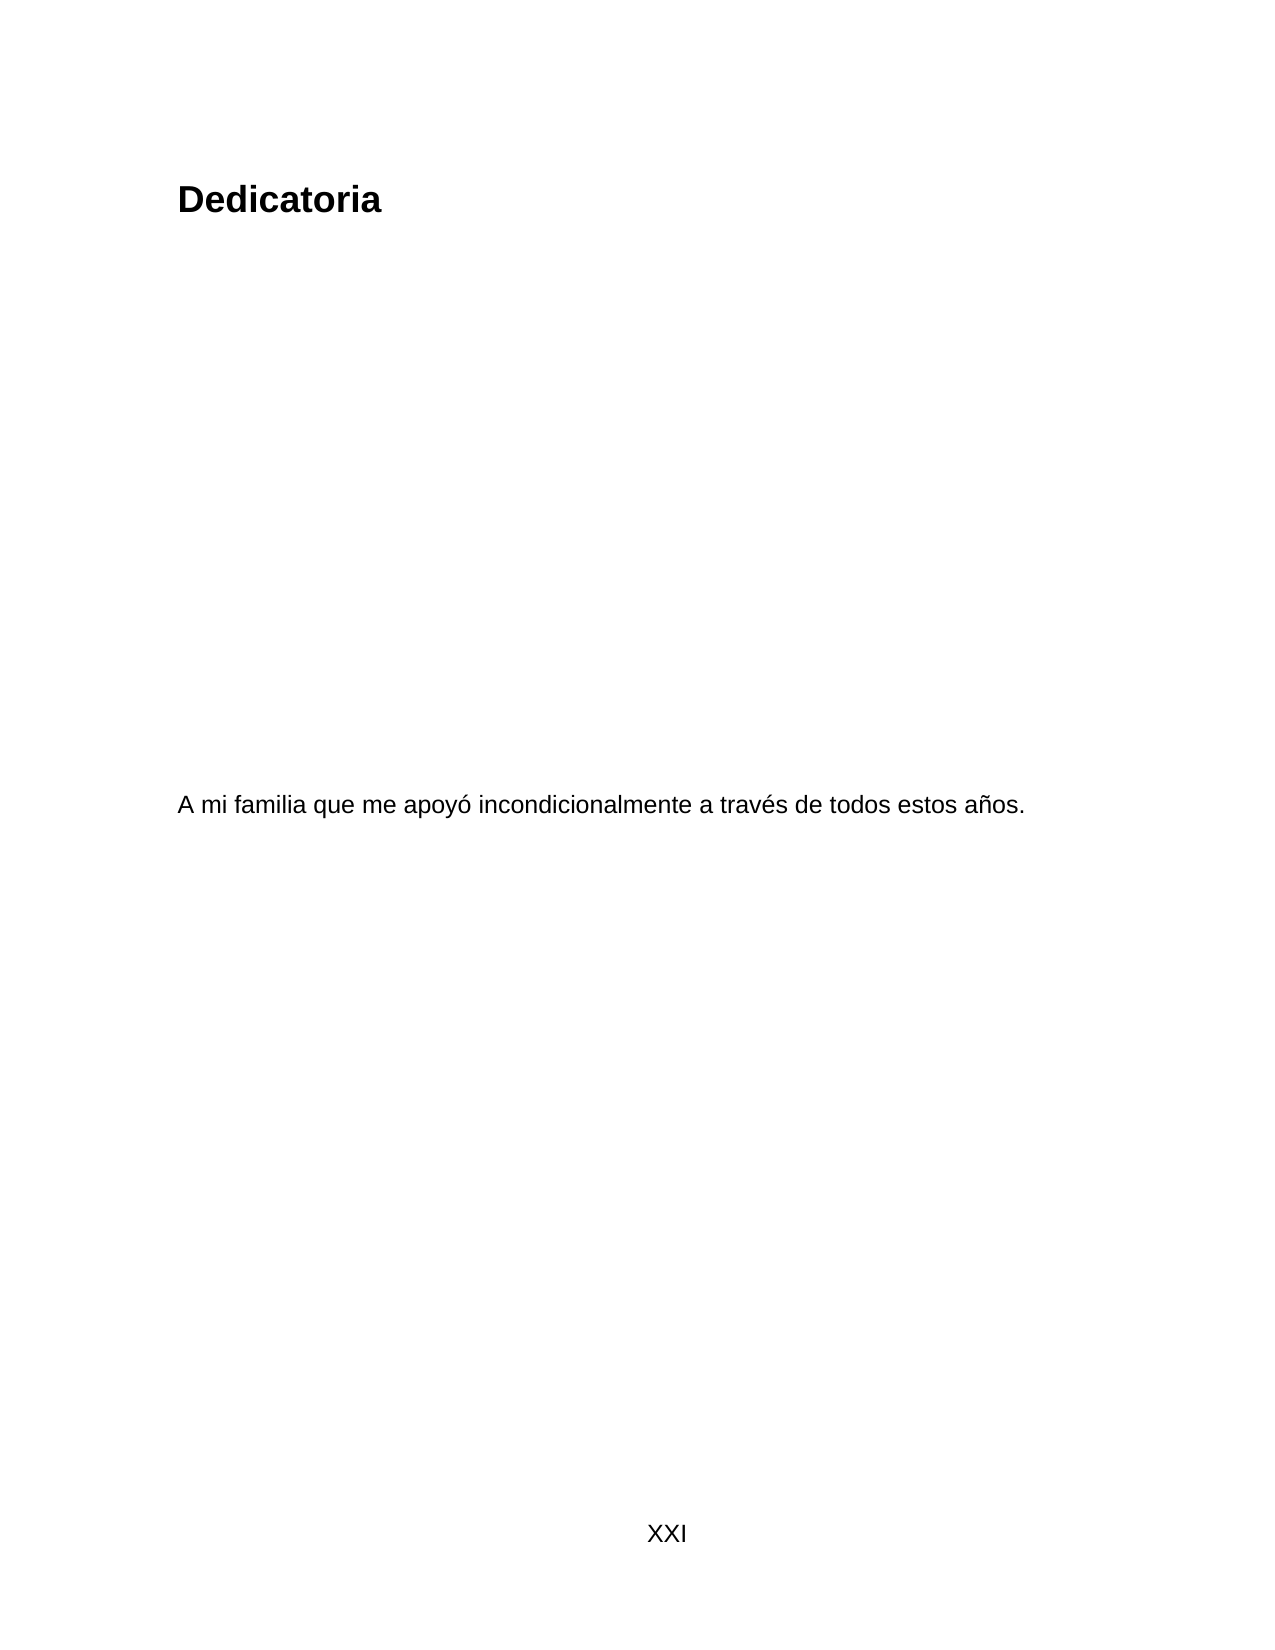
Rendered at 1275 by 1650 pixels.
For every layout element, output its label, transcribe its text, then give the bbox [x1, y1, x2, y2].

text A mi familia que me apoyó incondicionalmente a través de todos estos años. [177, 790, 1157, 819]
subtitle Dedicatoria [177, 177, 1157, 220]
